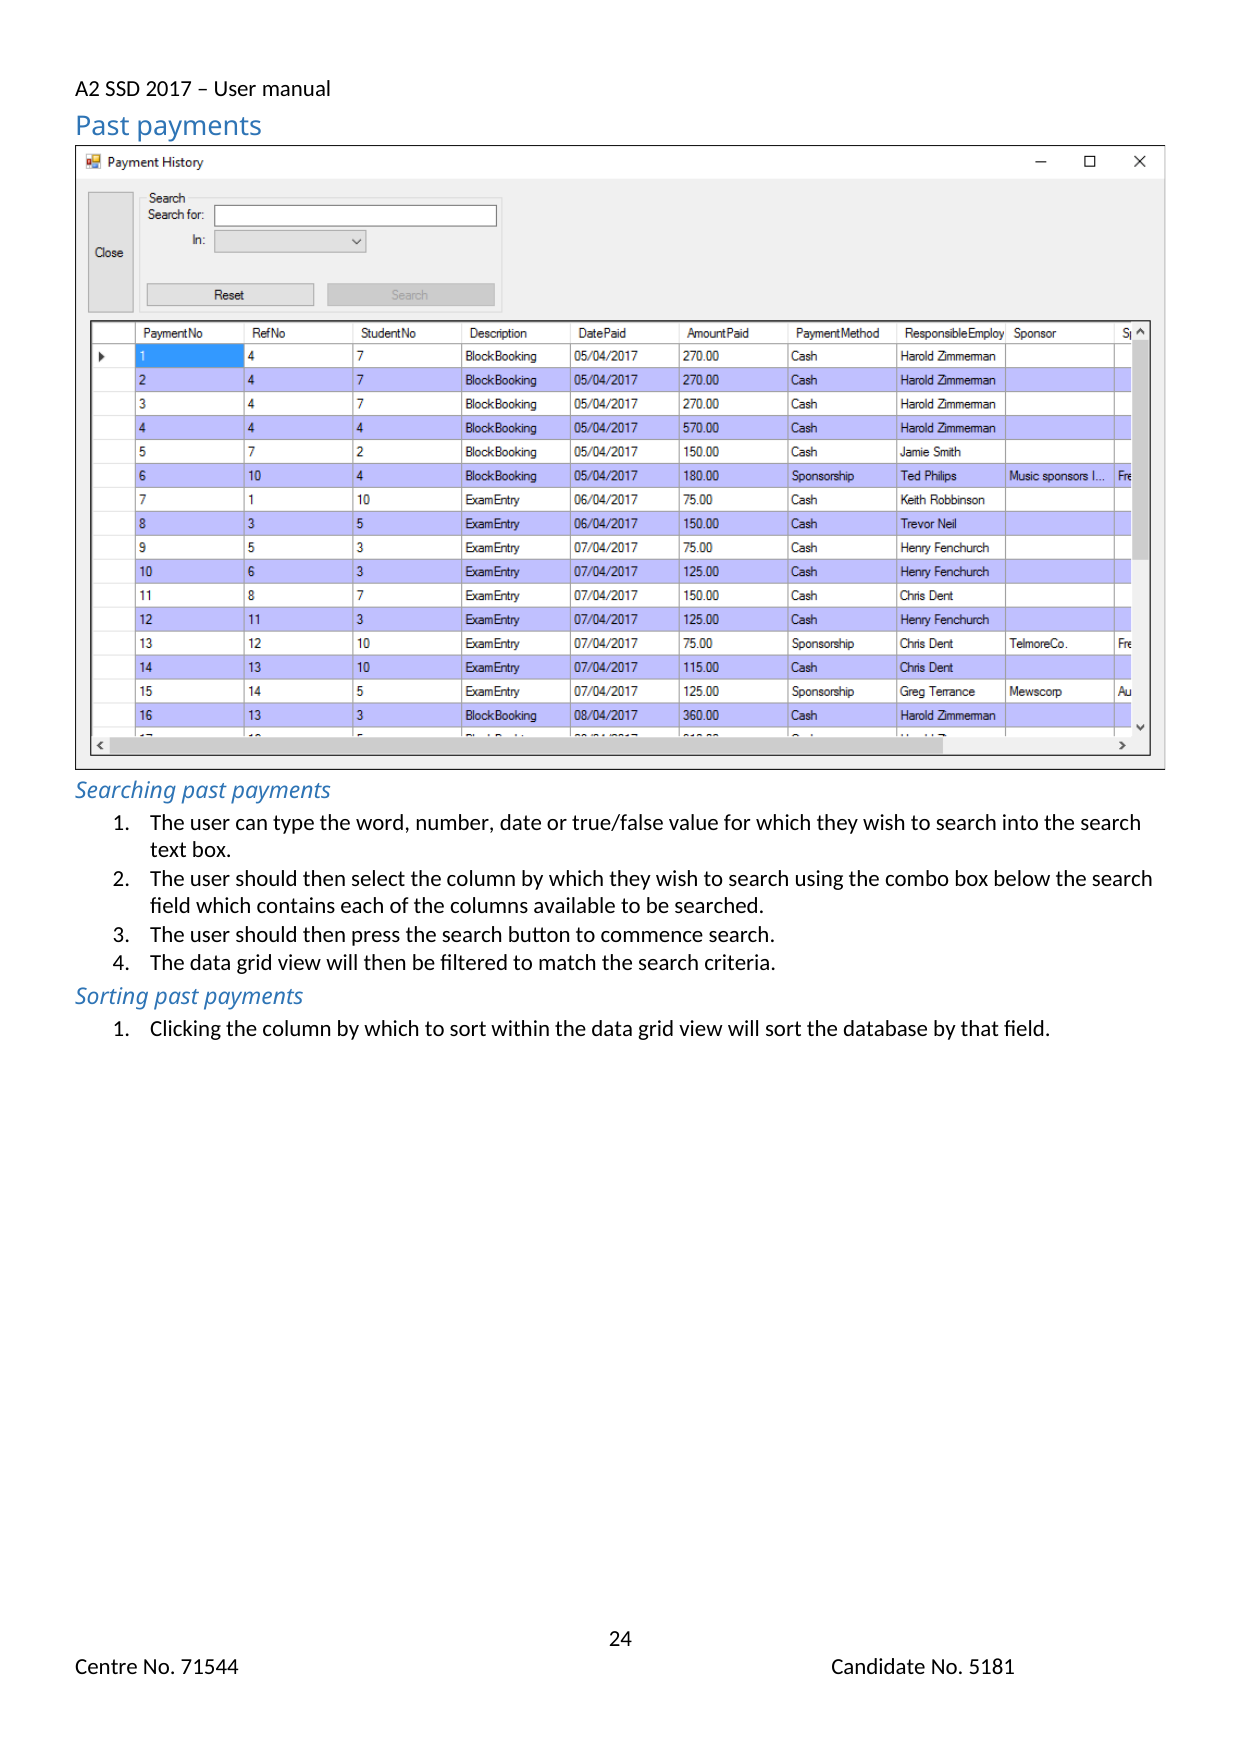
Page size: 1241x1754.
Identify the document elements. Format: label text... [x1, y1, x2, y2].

list The data grid view will then be filtered to match the search criteria. [112, 948, 1165, 976]
list The user should then select the column by which they wish to search using the combo box below the search field which contains each of the columns available to be searched. [112, 864, 1165, 920]
subtitle Past payments [75, 106, 1165, 143]
subtitle Searching past payments [75, 774, 1165, 805]
list Clicking the column by which to sort within the data grid view will sort the database by that field. [112, 1014, 1165, 1042]
subtitle Sorting past payments [75, 980, 1165, 1011]
picture [75, 145, 1166, 770]
list The user can type the word, number, date or true/false value for which they wish to search into the search text box. [112, 808, 1165, 864]
list The user should then press the search button to commence search. [112, 920, 1165, 948]
